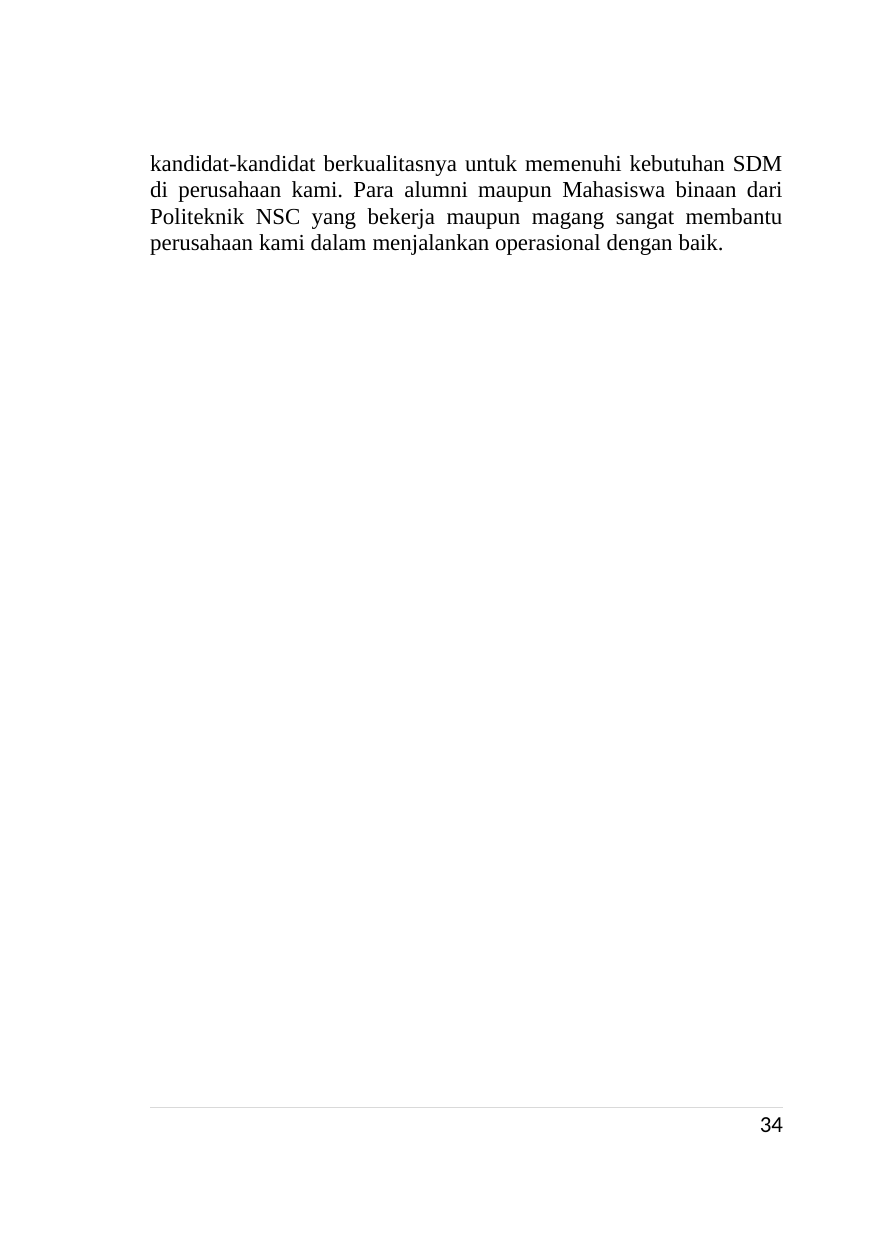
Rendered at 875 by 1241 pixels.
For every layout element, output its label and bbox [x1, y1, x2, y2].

text [150, 150, 783, 255]
